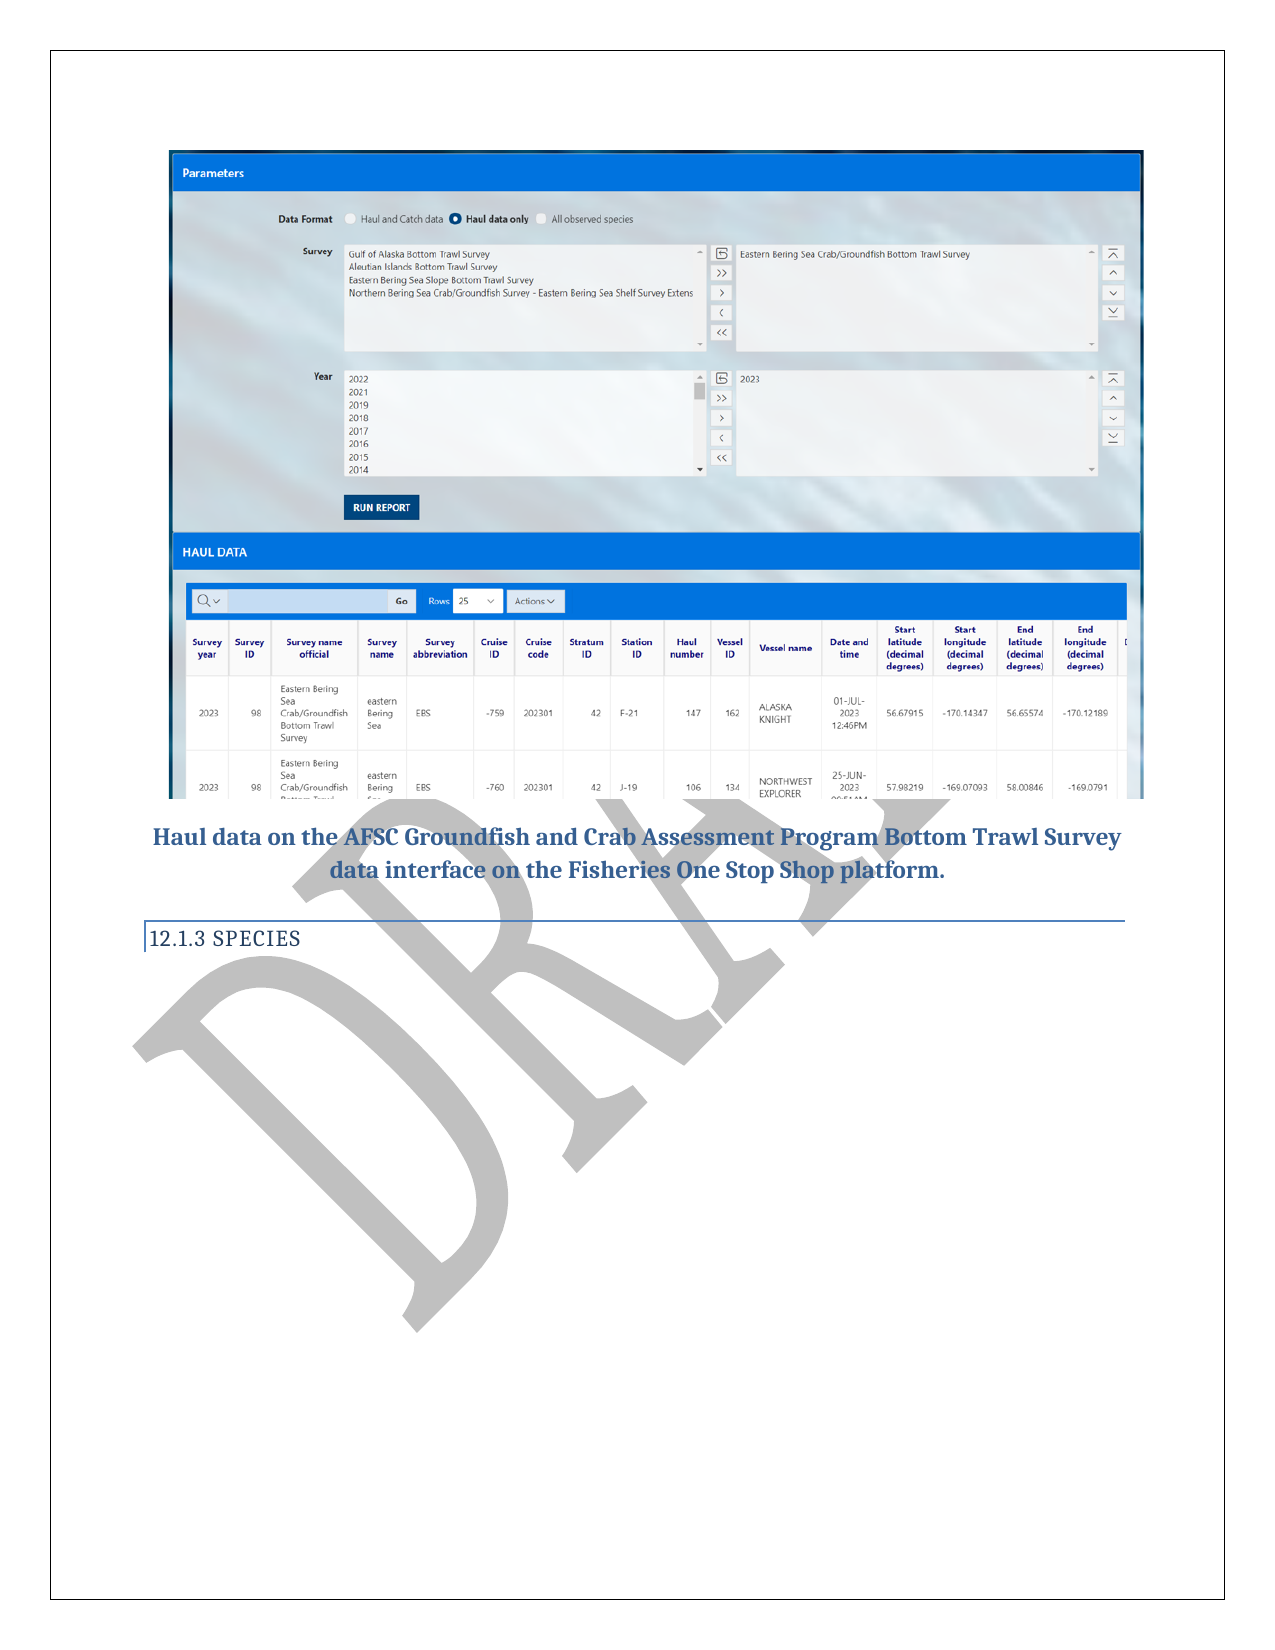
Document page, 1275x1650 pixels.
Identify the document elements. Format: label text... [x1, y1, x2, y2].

picture [168, 150, 1144, 799]
text Haul data on the AFSC Groundfish and Crab Assessment Program Bottom Trawl Survey data interface on the Fisheries One Stop Shop platform. [150, 823, 1125, 885]
subtitle 12.1.3 Species [146, 922, 1125, 952]
